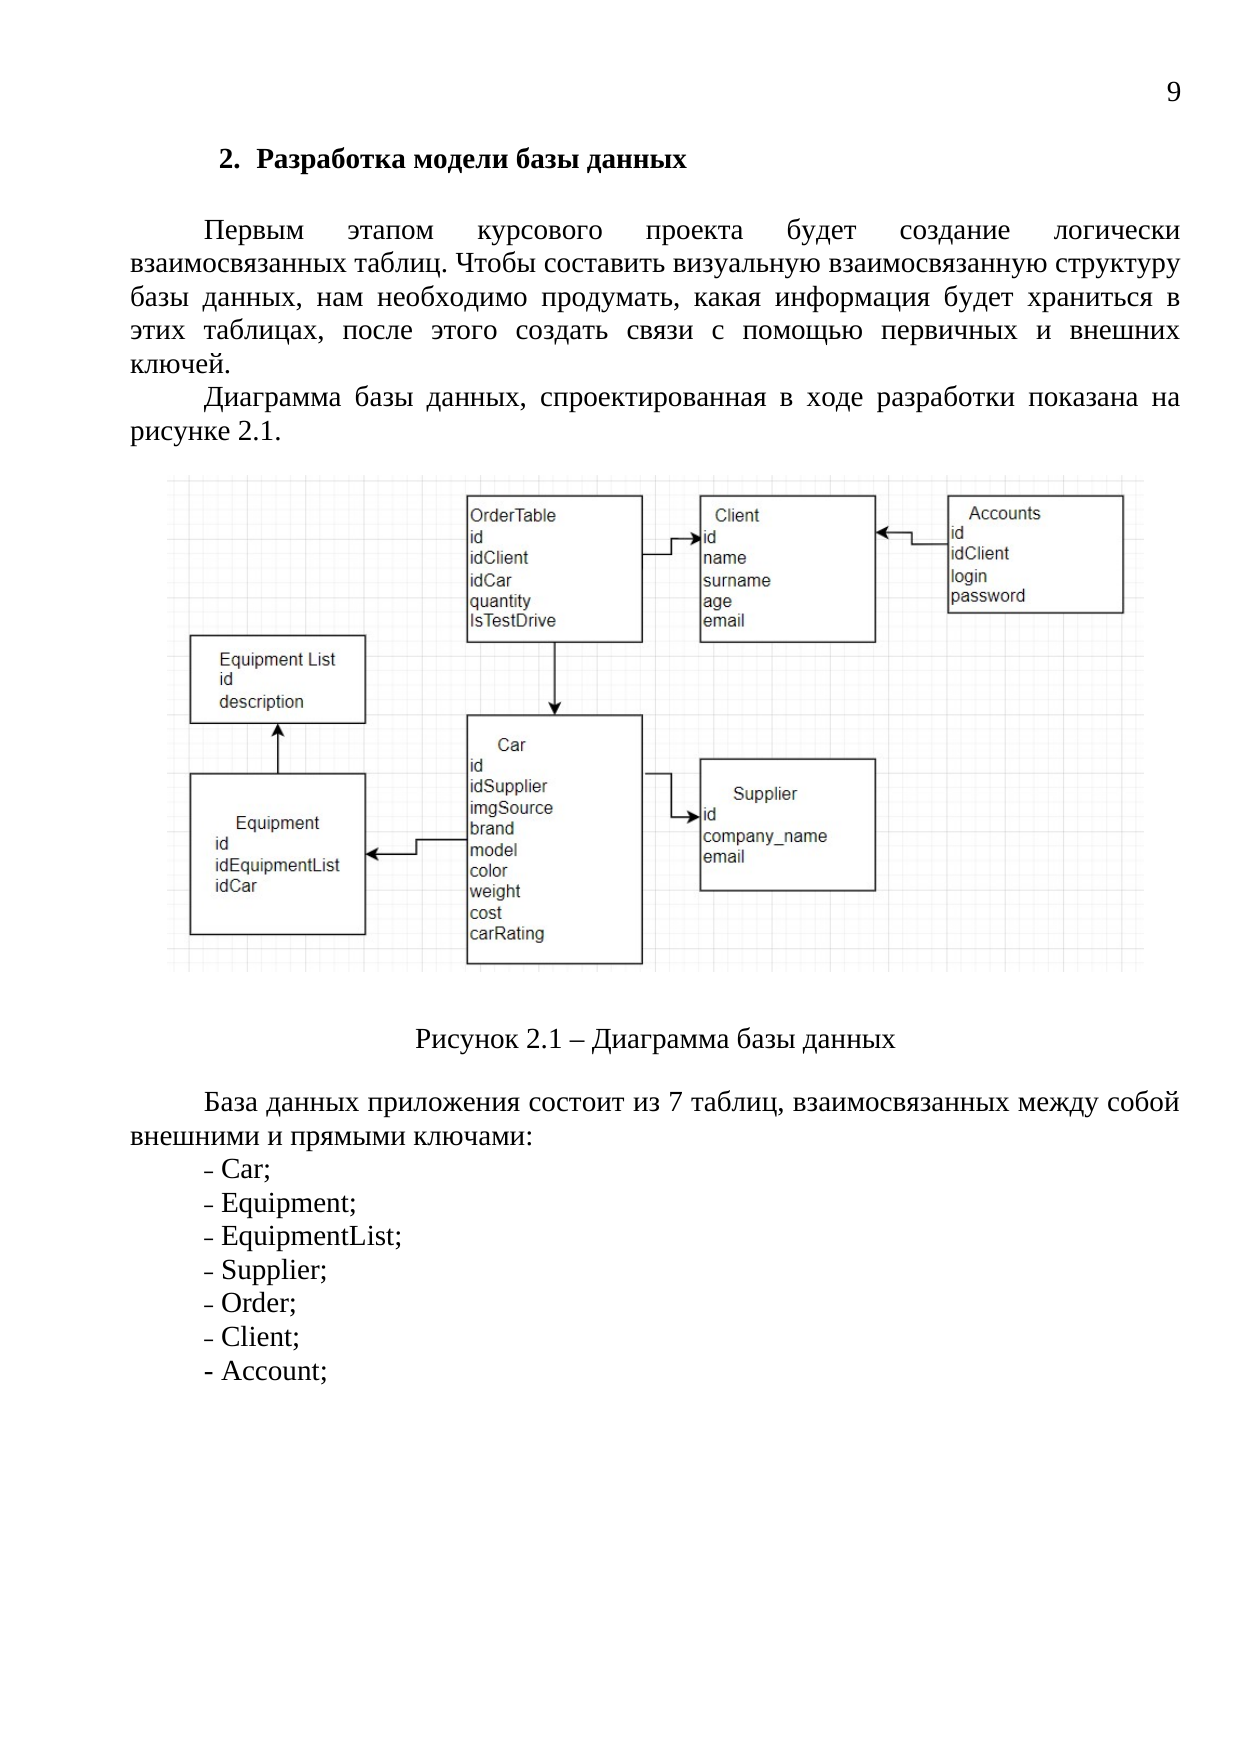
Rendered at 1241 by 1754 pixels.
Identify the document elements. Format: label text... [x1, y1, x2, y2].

list Supplier; [130, 1252, 1181, 1286]
picture [167, 475, 1144, 972]
text Рисунок 2.1 – Диаграмма базы данных [130, 1022, 1181, 1055]
text База данных приложения состоит из 7 таблиц, взаимосвязанных между собой внешними и прямыми ключами: [130, 1084, 1181, 1151]
list Order; [130, 1286, 1181, 1319]
text - Account; [204, 1353, 1181, 1386]
list Car; [130, 1151, 1181, 1185]
text Первым этапом курсового проекта будет создание логически взаимосвязанных таблиц. Чтобы составить визуальную взаимосвязанную структуру базы данных, нам необходимо продумать, какая информация будет храниться в этих таблицах, после этого создать связи с помощью первичных и внешних ключей. [130, 212, 1181, 379]
text Диаграмма базы данных, спроектированная в ходе разработки показана на рисунке 2.1. [130, 379, 1181, 447]
list Client; [130, 1319, 1181, 1353]
list EquipmentList; [130, 1218, 1181, 1252]
subtitle Разработка модели базы данных [218, 141, 1181, 174]
list Equipment; [130, 1185, 1181, 1218]
